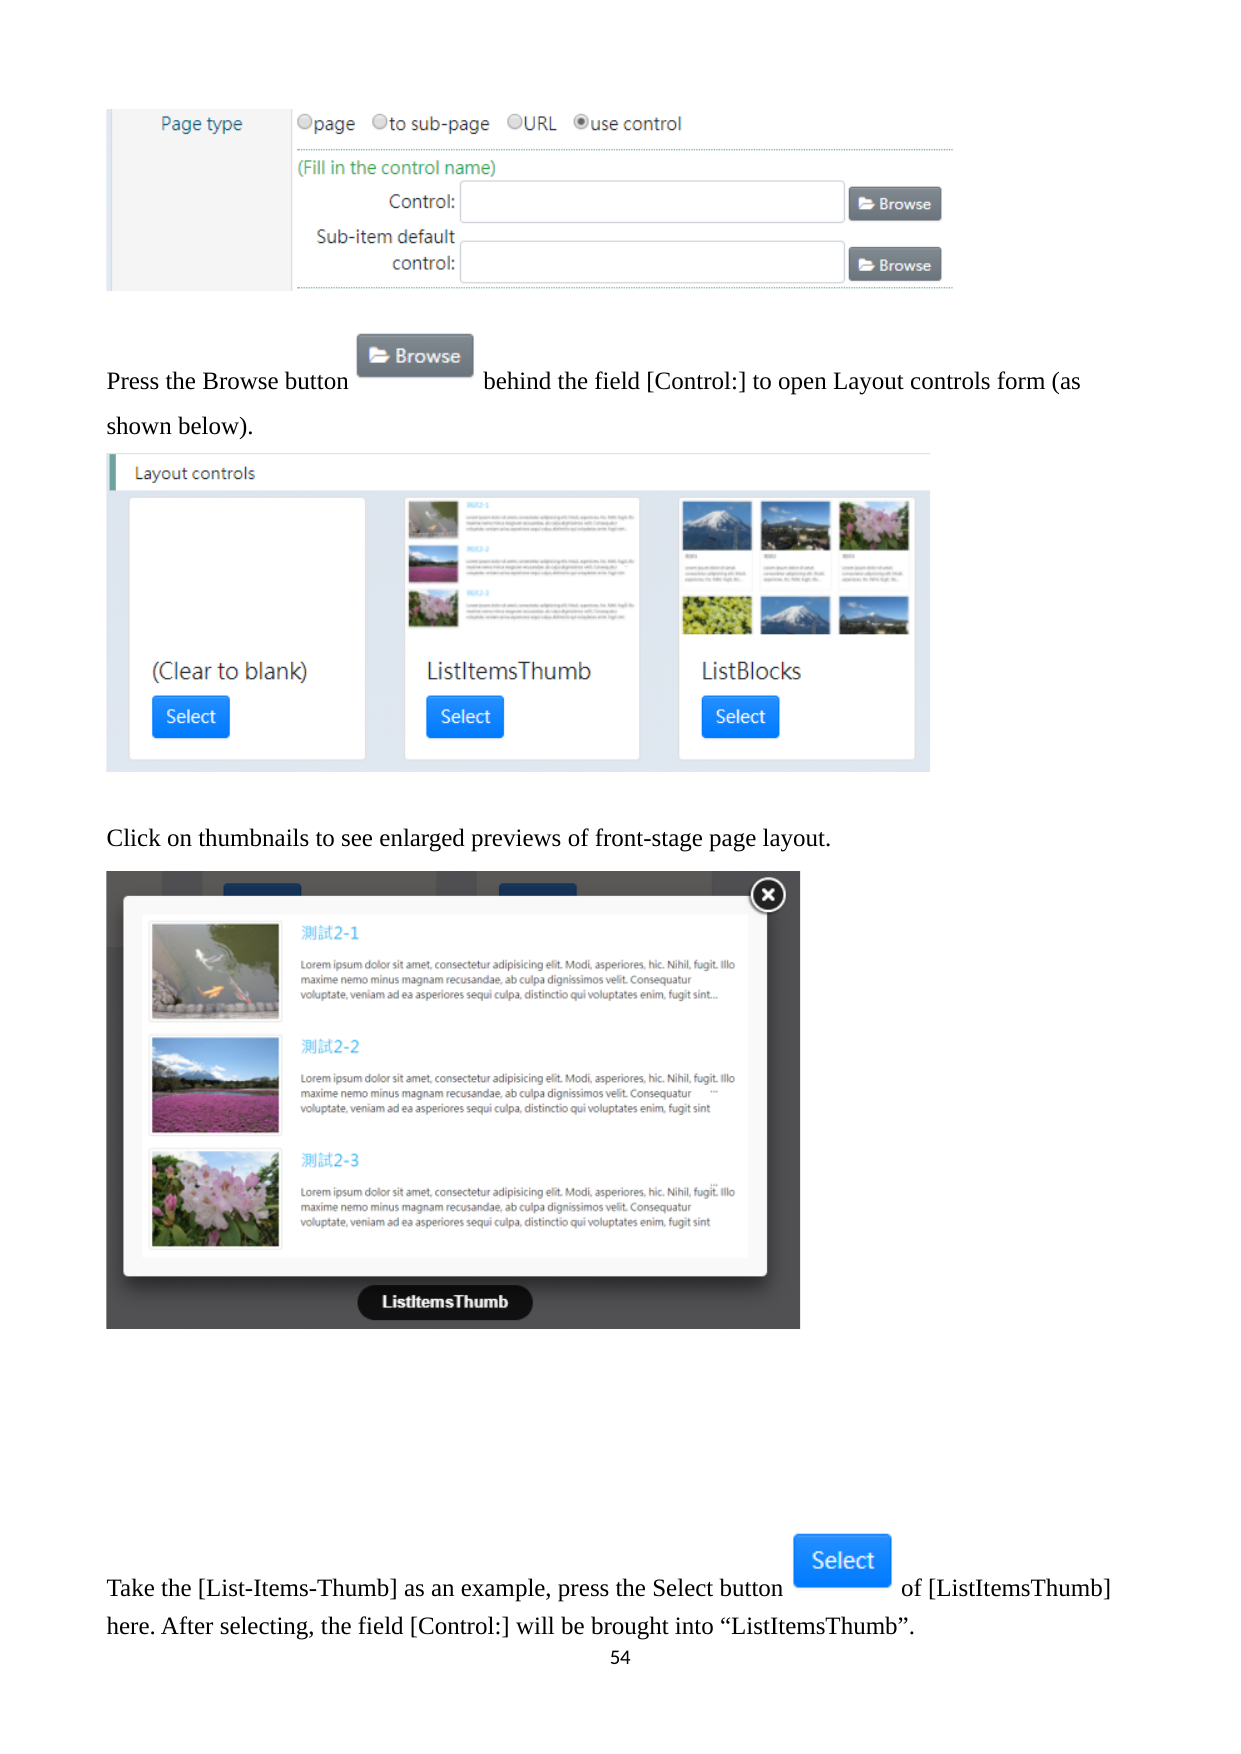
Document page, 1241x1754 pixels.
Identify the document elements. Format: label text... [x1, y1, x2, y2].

picture [106, 109, 954, 291]
text Press the Browse button behind the field [Control:] to open Layout controls form (as shown below). [106, 331, 1134, 444]
text Click on thumbnails to see enlarged previews of front-stage page layout. [106, 819, 1134, 856]
picture [789, 1531, 895, 1591]
picture [106, 453, 931, 772]
picture [106, 871, 800, 1329]
text Take the [List-Items-Thumb] as an example, press the Select button of [ListItemsThumb] here. After selecting, the field [Control:] will be brought into “ListItemsThumb”. [106, 1531, 1134, 1644]
picture [355, 331, 477, 379]
